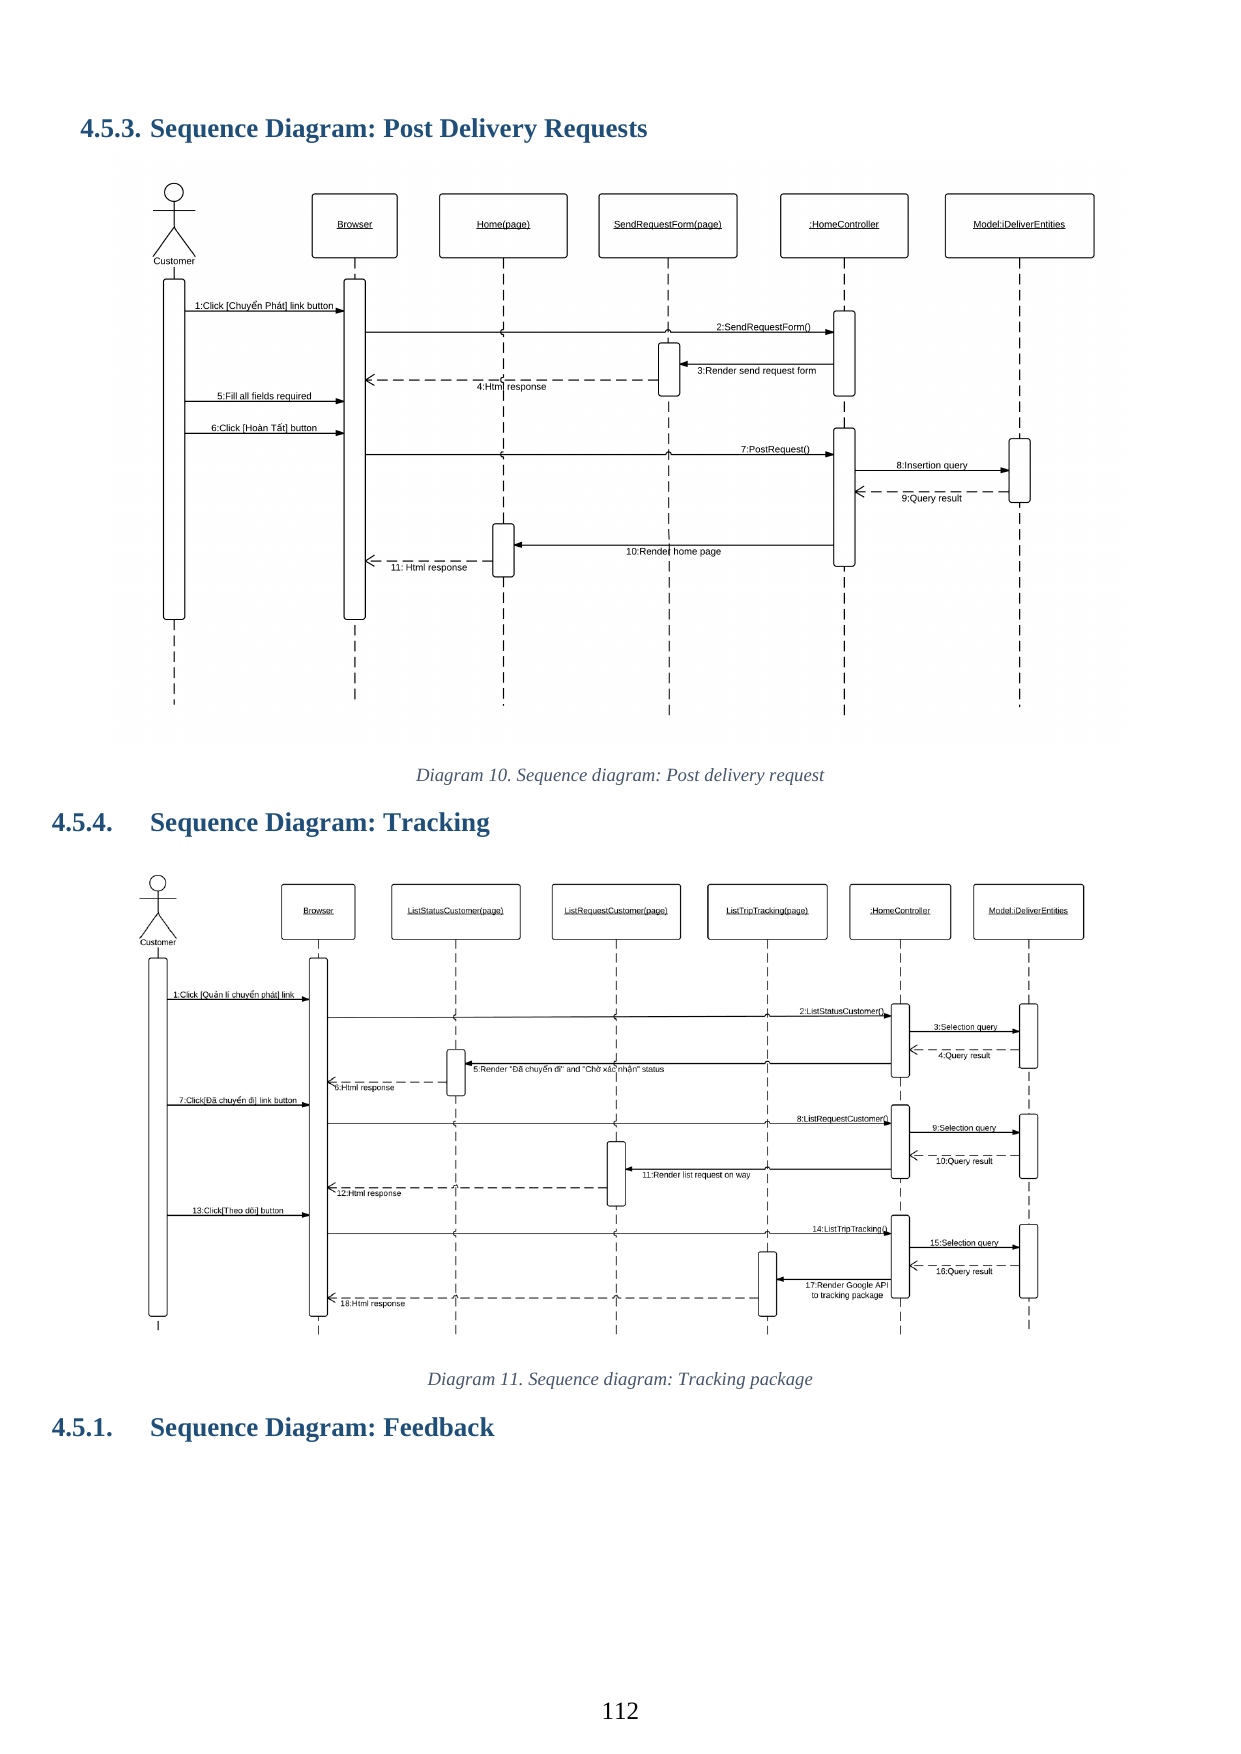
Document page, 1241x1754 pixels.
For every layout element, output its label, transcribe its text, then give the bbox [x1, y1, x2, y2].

subtitle Sequence Diagram: Tracking [112, 806, 1128, 837]
picture [112, 153, 1128, 745]
picture [112, 847, 1128, 1350]
subtitle Sequence Diagram: Feedback [112, 1411, 1128, 1442]
subtitle Sequence Diagram: Post Delivery Requests [141, 112, 1128, 143]
